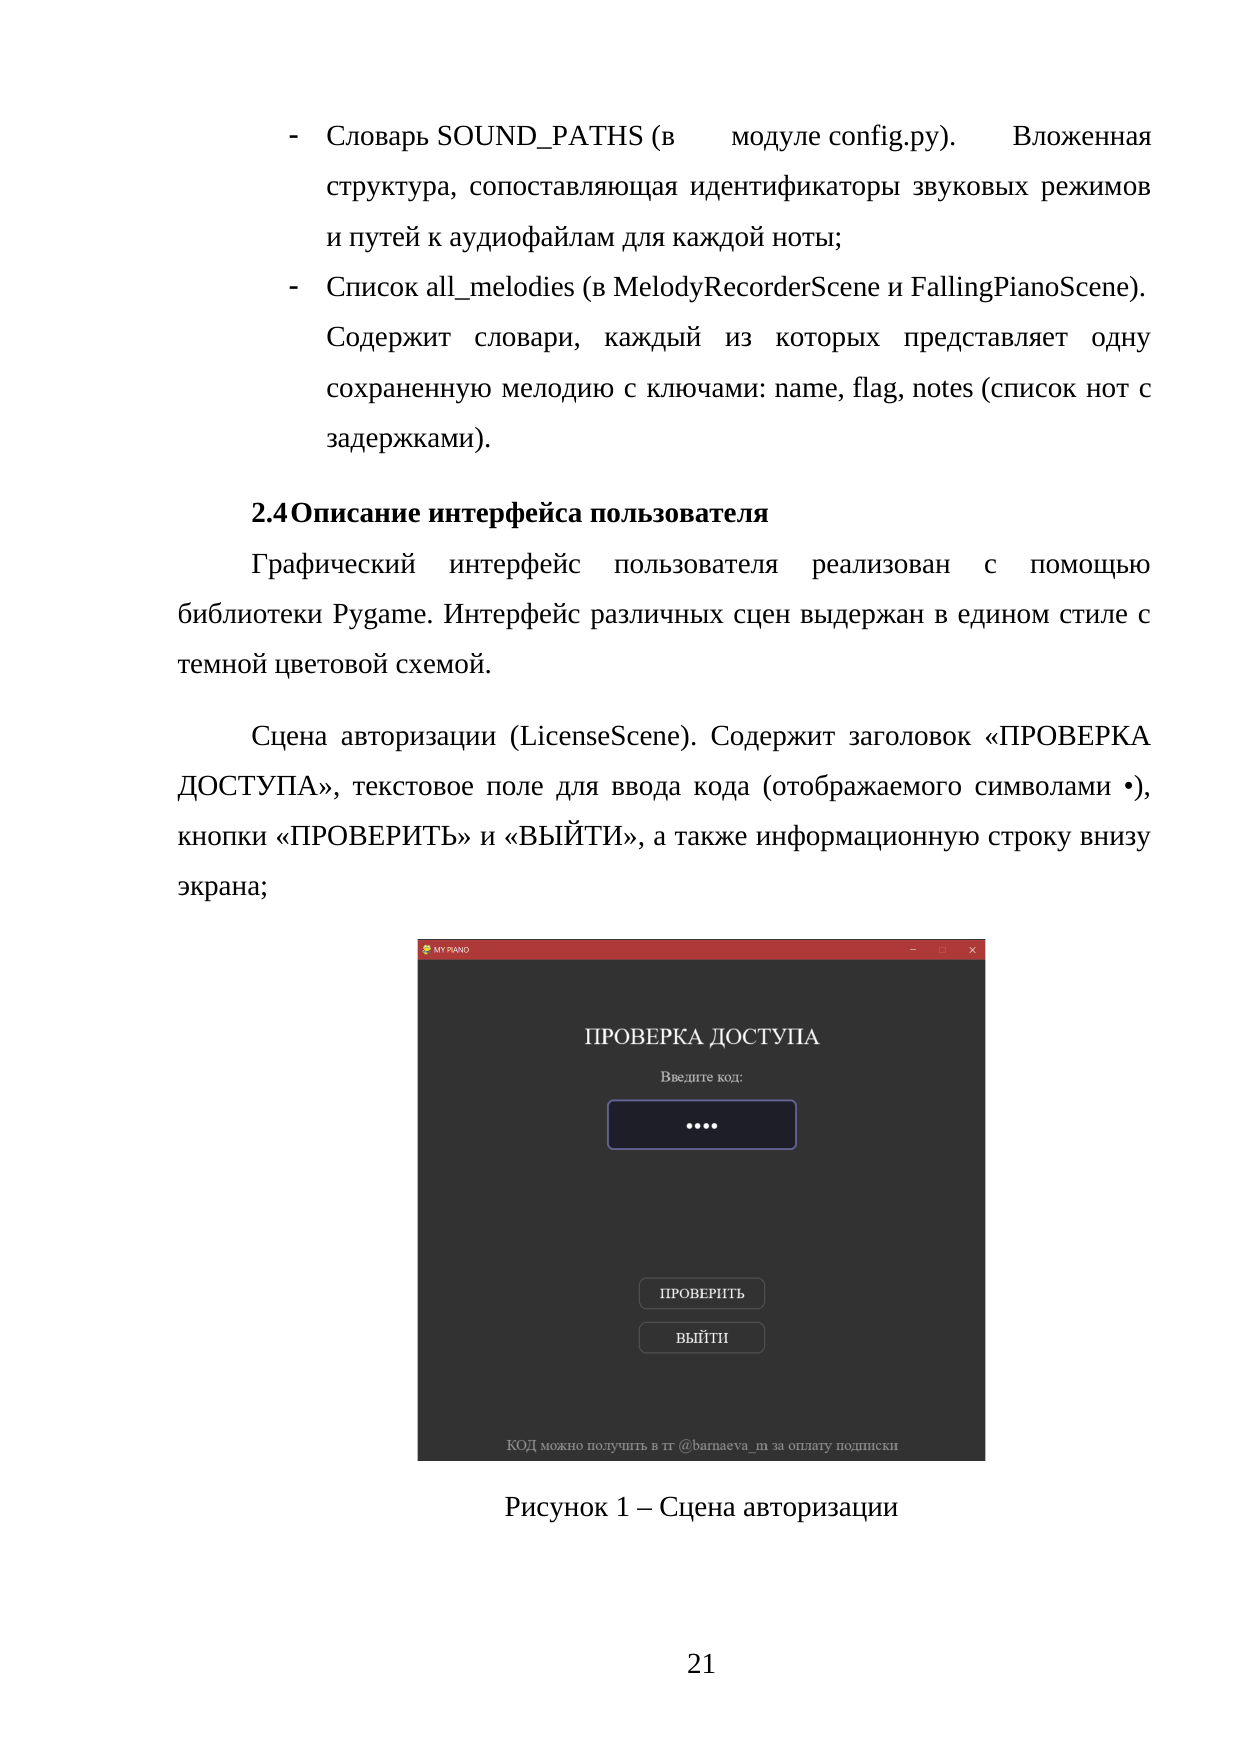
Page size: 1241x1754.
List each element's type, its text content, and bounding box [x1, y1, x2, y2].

list Список all_melodies (в MelodyRecorderScene и FallingPianoScene). Содержит словари, каждый из которых представляет одну сохраненную мелодию с ключами: name, flag, notes (список нот с задержками). [288, 269, 1152, 454]
picture [417, 939, 986, 1461]
text Рисунок 1 – Сцена авторизации [177, 1489, 1152, 1523]
list Словарь SOUND_PATHS (в модуле config.py). Вложенная структура, сопоставляющая идентификаторы звуковых режимов и путей к аудиофайлам для каждой ноты; [288, 118, 1152, 252]
text Графический интерфейс пользователя реализован с помощью библиотеки Pygame. Интерфейс различных сцен выдержан в едином стиле с темной цветовой схемой. [177, 546, 1152, 680]
subtitle Описание интерфейса пользователя [251, 496, 1152, 529]
text Сцена авторизации (LicenseScene). Содержит заголовок «ПРОВЕРКА ДОСТУПА», текстовое поле для ввода кода (отображаемого символами •), кнопки «ПРОВЕРИТЬ» и «ВЫЙТИ», а также информационную строку внизу экрана; [177, 718, 1152, 902]
